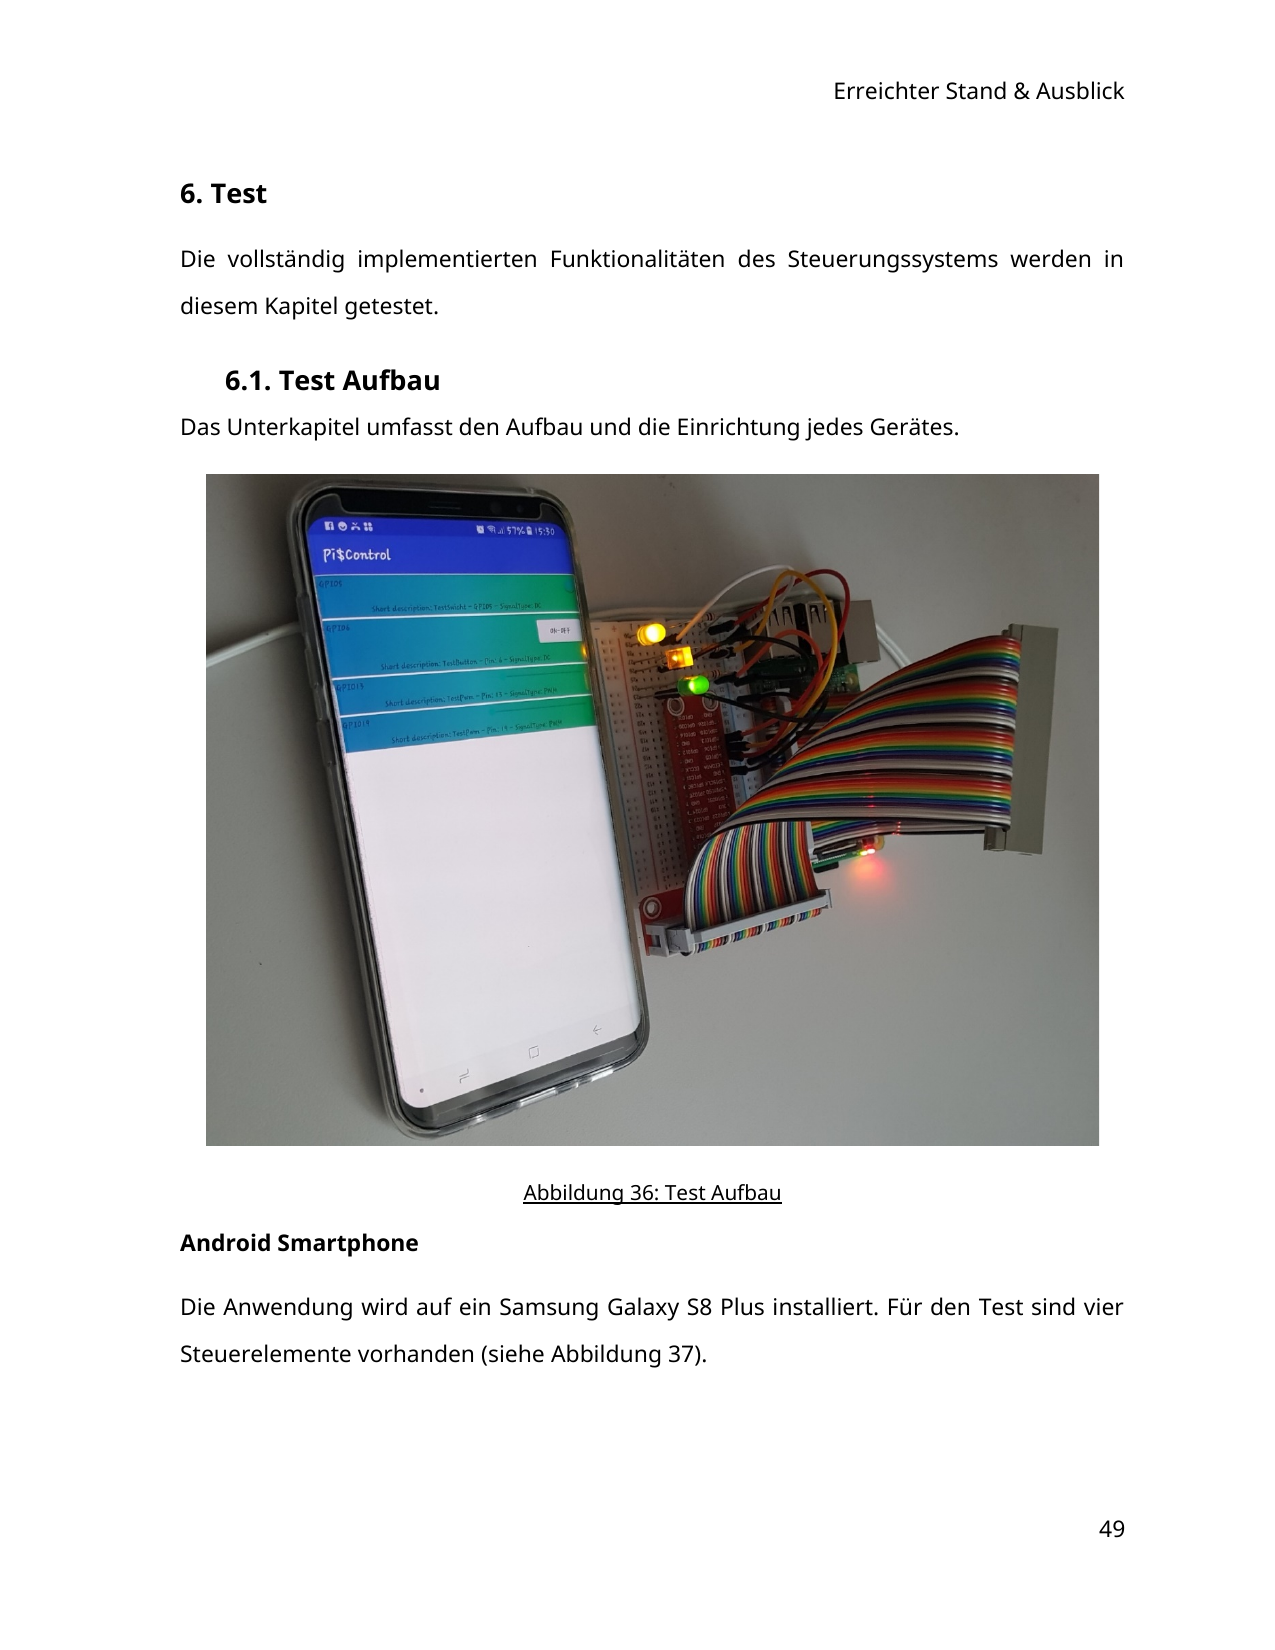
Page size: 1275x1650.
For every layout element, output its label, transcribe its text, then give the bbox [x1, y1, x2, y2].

text Die vollständig implementierten Funktionalitäten des Steuerungssystems werden in diesem Kapitel getestet. [180, 243, 1125, 321]
picture [206, 474, 1100, 1146]
text Die Anwendung wird auf ein Samsung Galaxy S8 Plus installiert. Für den Test sind vier Steuerelemente vorhanden (siehe Abbildung 37). [180, 1291, 1125, 1369]
text Das Unterkapitel umfasst den Aufbau und die Einrichtung jedes Gerätes. [180, 411, 1125, 442]
text Abbildung 36: Test Aufbau [180, 1178, 1125, 1207]
text Android Smartphone [180, 1227, 1125, 1259]
subtitle Test [180, 175, 1125, 212]
subtitle Test Aufbau [225, 362, 1125, 398]
